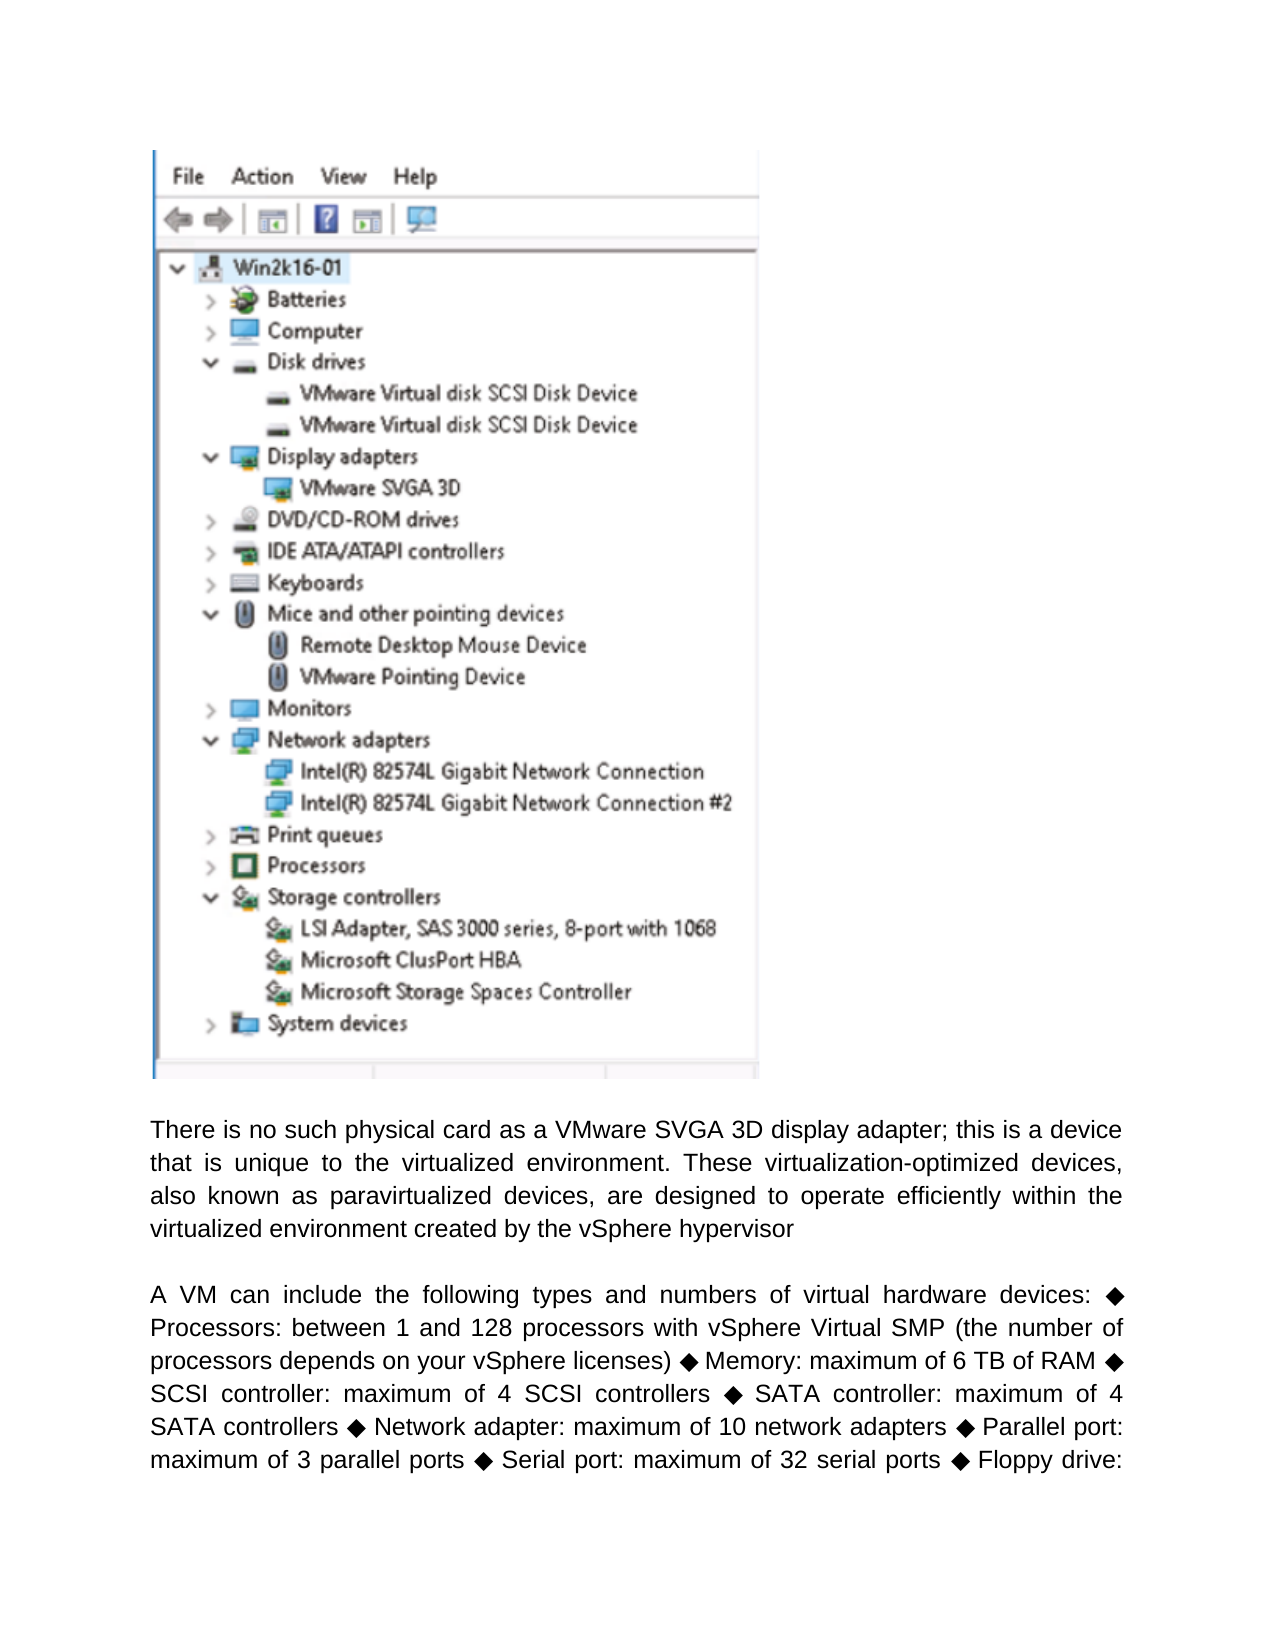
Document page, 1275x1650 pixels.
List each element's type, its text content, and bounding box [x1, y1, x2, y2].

text There is no such physical card as a VMware SVGA 3D display adapter; this is a device that is unique to the virtualized environment. These virtualization-optimized devices, also known as paravirtualized devices, are designed to operate efficiently within the virtualized environment created by the vSphere hypervisor [150, 1115, 1125, 1243]
picture [150, 150, 772, 1079]
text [150, 1280, 1125, 1474]
